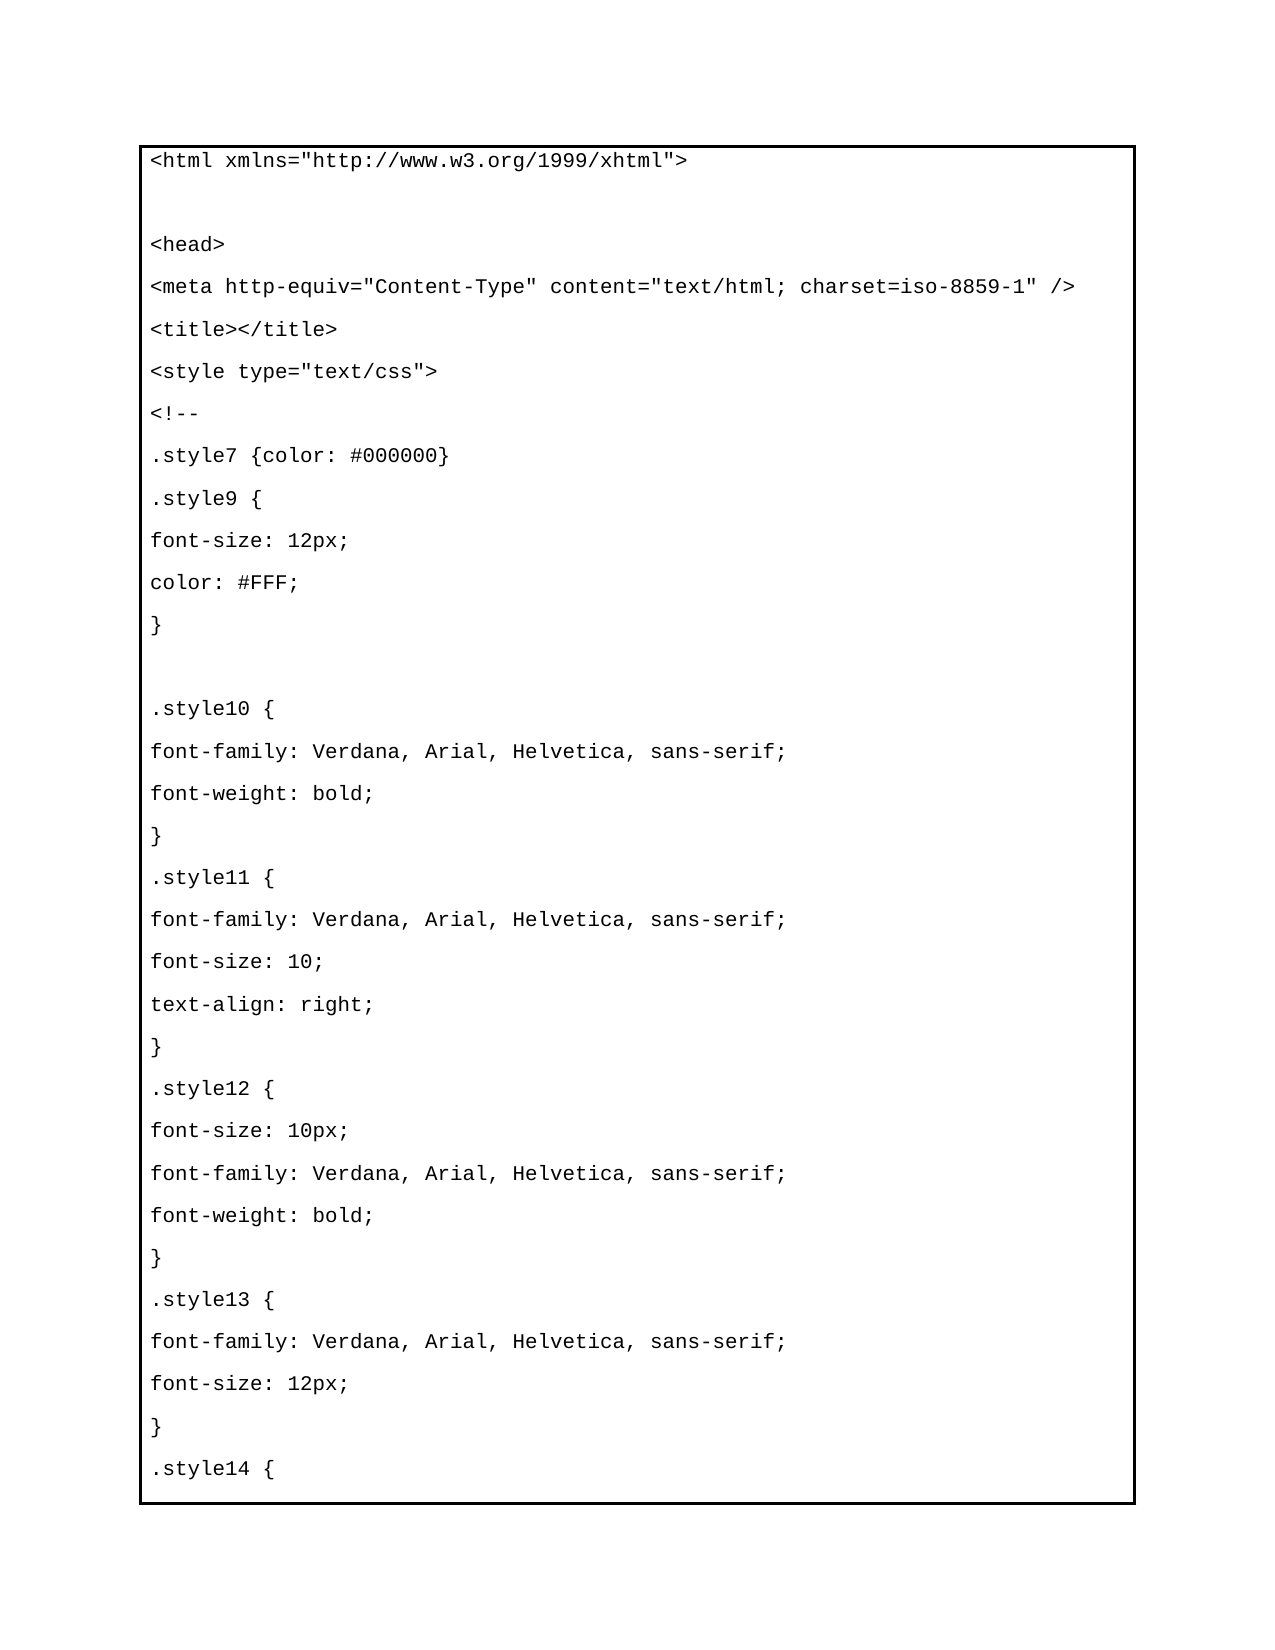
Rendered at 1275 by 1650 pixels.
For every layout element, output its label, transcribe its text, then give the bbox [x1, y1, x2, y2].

text <style type="text/css"> [150, 361, 1125, 384]
text font-family: Verdana, Arial, Helvetica, sans-serif; [150, 1331, 1125, 1355]
text .style9 { [150, 487, 1125, 511]
text text-align: right; [150, 994, 1125, 1017]
text } [150, 825, 1125, 849]
text } [150, 1416, 1125, 1439]
text .style11 { [150, 867, 1125, 891]
text font-size: 10px; [150, 1120, 1125, 1144]
text .style7 {color: #000000} [150, 445, 1125, 469]
text <html xmlns="http://www.w3.org/1999/xhtml"> [150, 150, 1125, 174]
text font-size: 10; [150, 952, 1125, 975]
text font-size: 12px; [150, 1373, 1125, 1397]
text } [150, 1247, 1125, 1271]
text font-weight: bold; [150, 1205, 1125, 1228]
text <meta http-equiv="Content-Type" content="text/html; charset=iso-8859-1" /> [150, 277, 1125, 300]
text font-family: Verdana, Arial, Helvetica, sans-serif; [150, 1162, 1125, 1186]
text <!-- [150, 403, 1125, 427]
text .style13 { [150, 1289, 1125, 1313]
text .style10 { [150, 698, 1125, 722]
text color: #FFF; [150, 572, 1125, 596]
text font-family: Verdana, Arial, Helvetica, sans-serif; [150, 909, 1125, 933]
text } [150, 1036, 1125, 1059]
text font-family: Verdana, Arial, Helvetica, sans-serif; [150, 741, 1125, 764]
text font-size: 12px; [150, 530, 1125, 553]
text font-weight: bold; [150, 783, 1125, 806]
text .style12 { [150, 1078, 1125, 1102]
text <head> [150, 234, 1125, 258]
text <title></title> [150, 319, 1125, 342]
text } [150, 614, 1125, 638]
text .style14 { [150, 1458, 1125, 1481]
